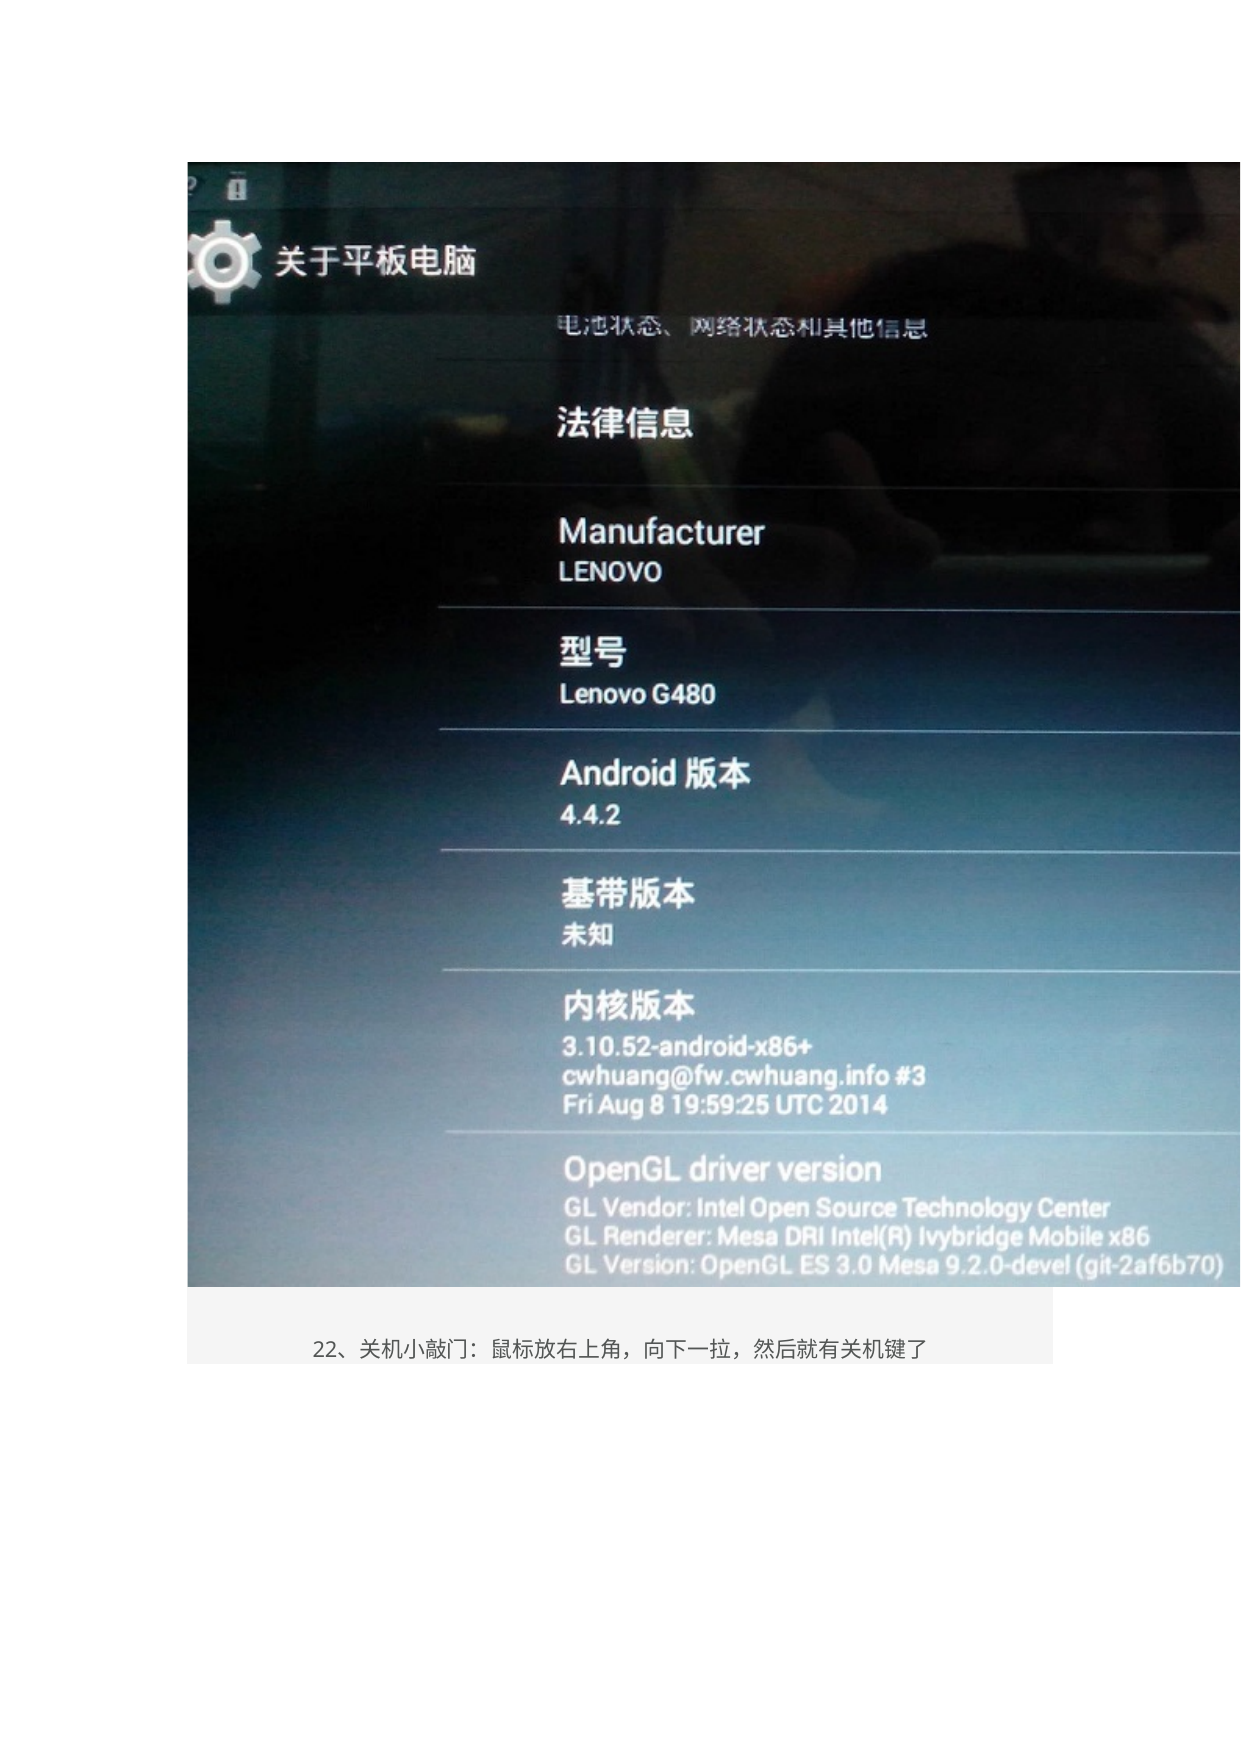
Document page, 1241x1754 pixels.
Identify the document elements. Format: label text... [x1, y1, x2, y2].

text 22、关机小敲门：鼠标放右上角，向下一拉，然后就有关机键了 [187, 1332, 1053, 1364]
picture [187, 162, 1241, 1287]
